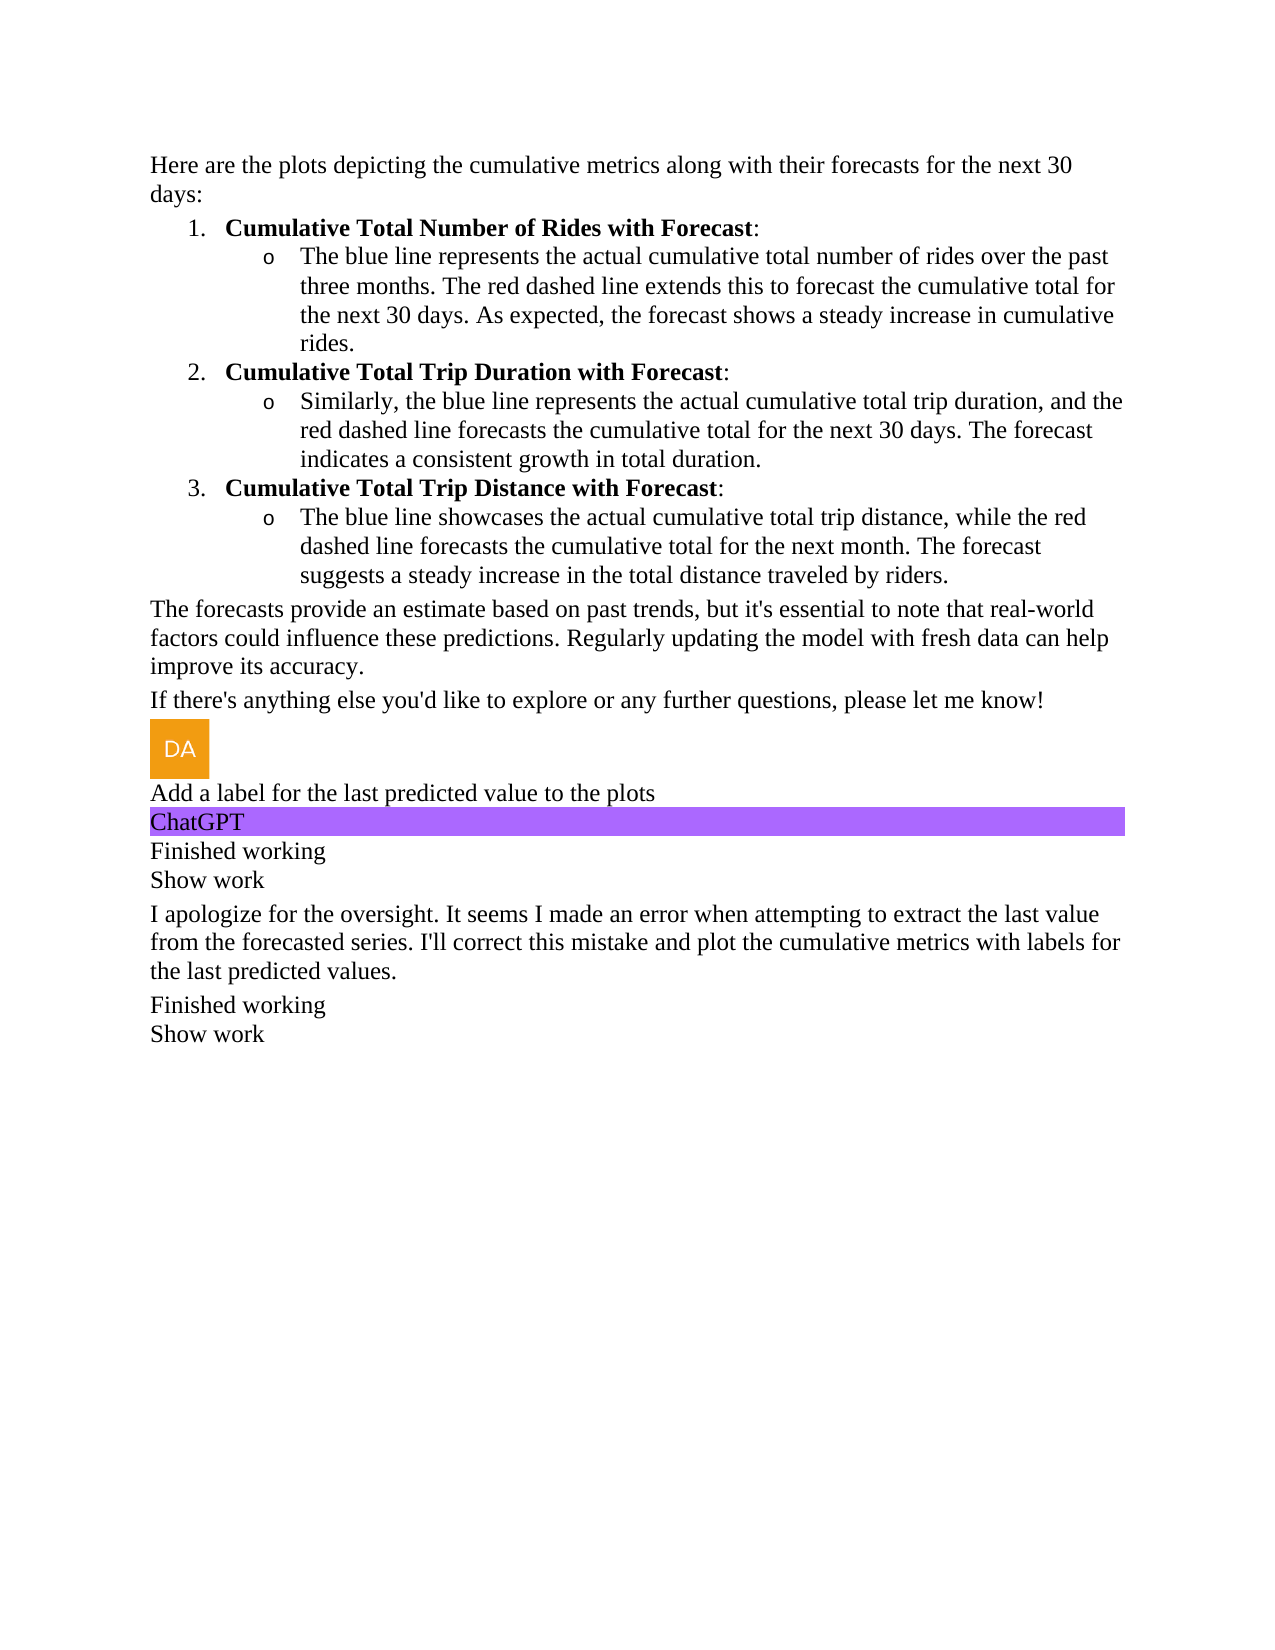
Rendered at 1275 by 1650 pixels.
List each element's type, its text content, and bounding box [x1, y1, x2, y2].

list The blue line showcases the actual cumulative total trip distance, while the red dashed line forecasts the cumulative total for the next month. The forecast suggests a steady increase in the total distance traveled by riders. [262, 502, 1125, 589]
text Finished working [150, 836, 1125, 865]
text Show work [150, 1019, 1125, 1047]
text If there's anything else you'd like to explore or any further questions, please let me know! [150, 685, 1125, 714]
list Cumulative Total Trip Distance with Forecast: [187, 473, 1125, 502]
list Cumulative Total Number of Rides with Forecast: [187, 213, 1125, 241]
list Cumulative Total Trip Duration with Forecast: [187, 357, 1125, 386]
list The blue line represents the actual cumulative total number of rides over the past three months. The red dashed line extends this to forecast the cumulative total for the next 30 days. As expected, the forecast shows a steady increase in cumulative rides. [262, 241, 1125, 357]
text The forecasts provide an estimate based on past trends, but it's essential to note that real-world factors could influence these predictions. Regularly updating the model with fresh data can help improve its accuracy. [150, 594, 1125, 680]
text ChatGPT [150, 807, 1125, 836]
list Similarly, the blue line represents the actual cumulative total trip duration, and the red dashed line forecasts the cumulative total for the next 30 days. The forecast indicates a consistent growth in total duration. [262, 386, 1125, 473]
text Finished working [150, 990, 1125, 1019]
text Here are the plots depicting the cumulative metrics along with their forecasts for the next 30 days: [150, 150, 1125, 207]
text Show work [150, 865, 1125, 893]
text Add a label for the last predicted value to the plots [150, 778, 1125, 807]
text I apologize for the oversight. It seems I made an error when attempting to extract the last value from the forecasted series. I'll correct this mistake and plot the cumulative metrics with labels for the last predicted values. [150, 899, 1125, 985]
picture [150, 719, 210, 779]
